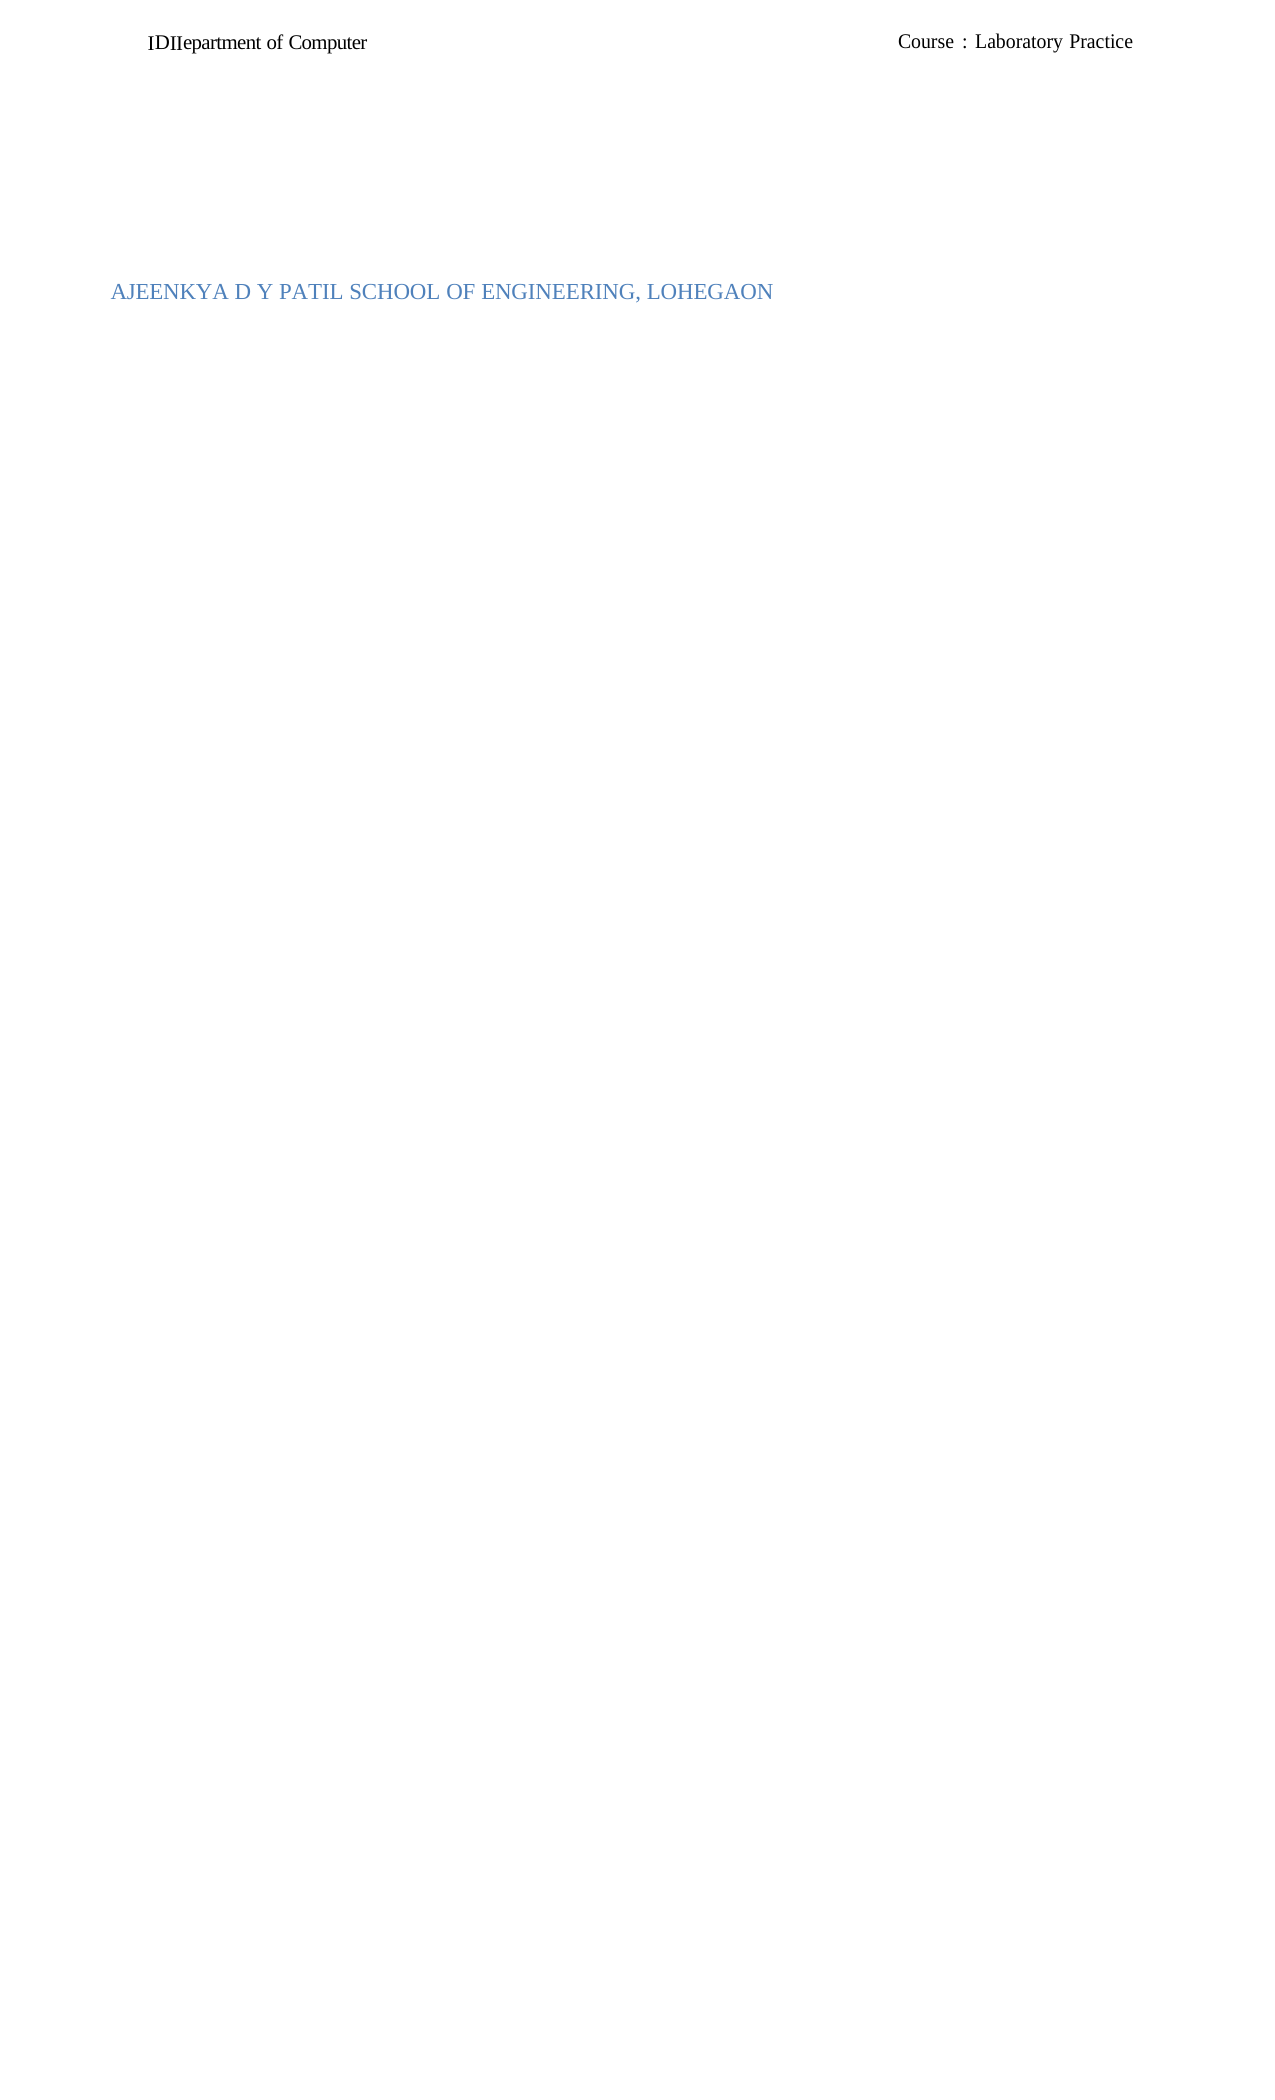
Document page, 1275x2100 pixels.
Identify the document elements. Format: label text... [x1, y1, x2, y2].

text AJEENKYA D Y PATIL SCHOOL OF ENGINEERING, LOHEGAON [110, 278, 1244, 304]
